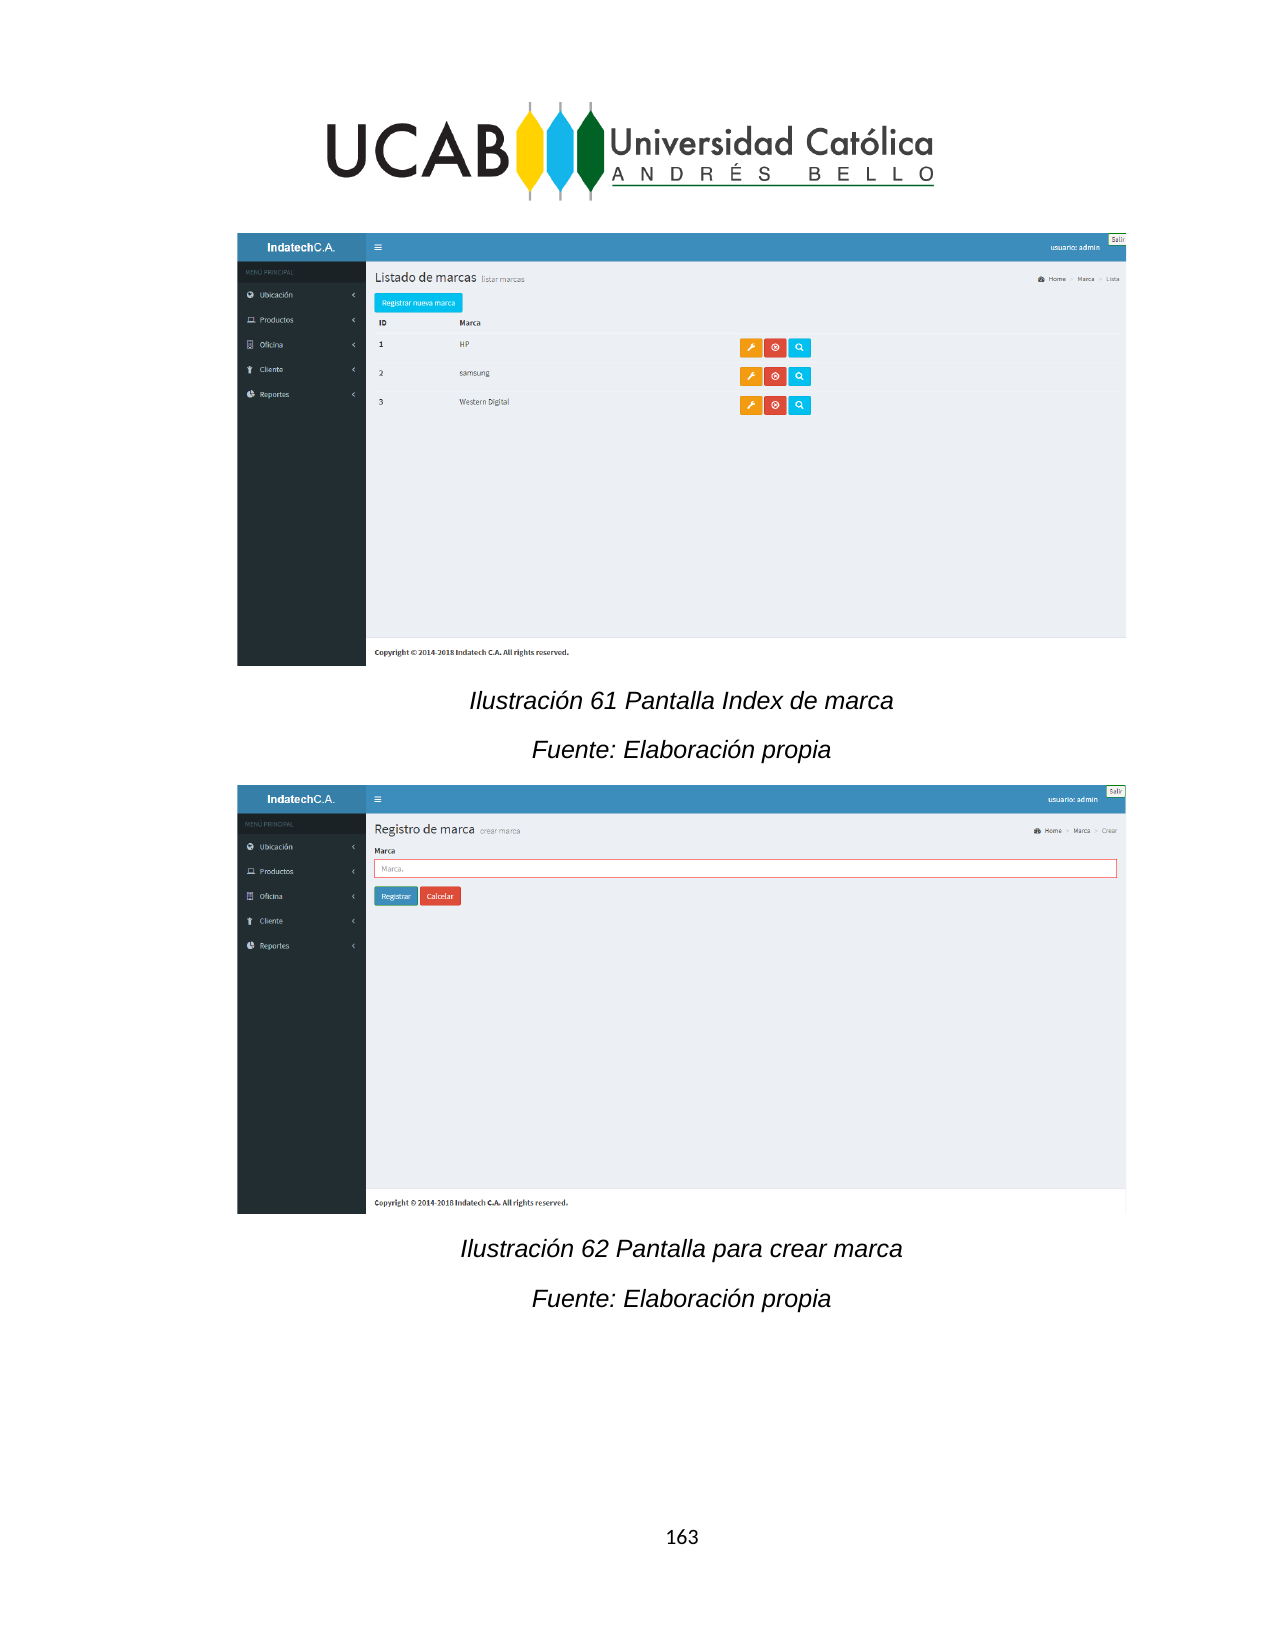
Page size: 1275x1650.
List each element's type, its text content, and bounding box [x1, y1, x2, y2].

text Fuente: Elaboración propia [236, 736, 1127, 764]
text Ilustración 61 Pantalla Index de marca [236, 686, 1127, 715]
picture [237, 785, 1127, 1214]
picture [237, 233, 1127, 666]
picture [327, 102, 934, 201]
text Ilustración 62 Pantalla para crear marca [236, 1234, 1127, 1263]
text Fuente: Elaboración propia [236, 1284, 1127, 1312]
